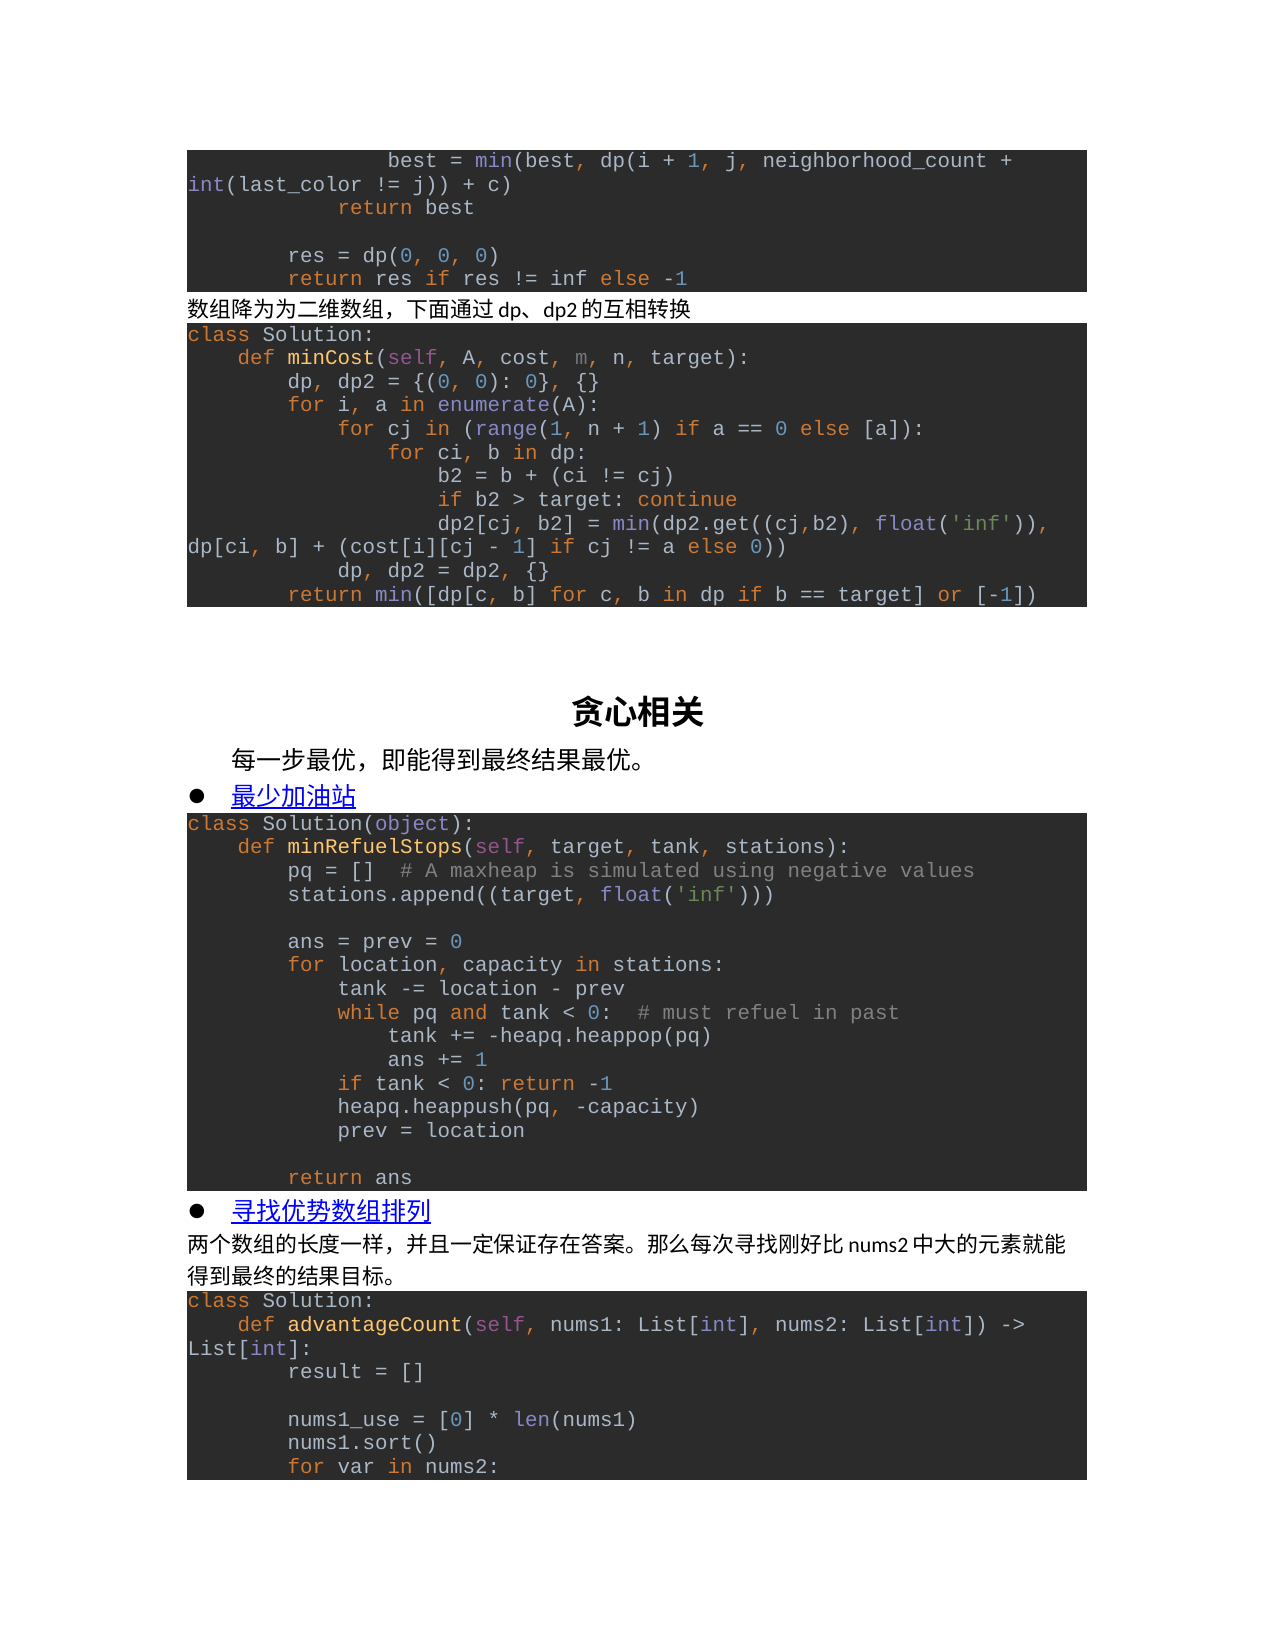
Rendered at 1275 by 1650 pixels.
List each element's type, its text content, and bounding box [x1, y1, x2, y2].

text class Solution(object): def minRefuelStops(self, target, tank, stations): pq = [] # A maxheap is simulated using negative values stations.append((target, float('inf'))) ans = prev = 0 for location, capacity in stations: tank -= location - prev while pq and tank < 0: # must refuel in past tank += -heapq.heappop(pq) ans += 1 if tank < 0: return -1 heapq.heappush(pq, -capacity) prev = location return ans [187, 813, 1087, 1191]
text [187, 150, 1087, 292]
title 贪心相关 [187, 686, 1087, 734]
text 每一步最优，即能得到最终结果最优。 [187, 740, 1087, 776]
text 两个数组的长度一样，并且一定保证存在答案。那么每次寻找刚好比nums2中大的元素就能得到最终的结果目标。 [187, 1227, 1087, 1291]
list 最少加油站 [187, 776, 1087, 813]
text 数组降为为二维数组，下面通过dp、dp2的互相转换 [187, 292, 1087, 323]
list 寻找优势数组排列 [187, 1191, 1087, 1227]
text class Solution: def minCost(self, A, cost, m, n, target): dp, dp2 = {(0, 0): 0}, {} for i, a in enumerate(A): for cj in (range(1, n + 1) if a == 0 else [a]): for ci, b in dp: b2 = b + (ci != cj) if b2 > target: continue dp2[cj, b2] = min(dp2.get((cj,b2), float('inf')), dp[ci, b] + (cost[i][cj - 1] if cj != a else 0)) dp, dp2 = dp2, {} return min([dp[c, b] for c, b in dp if b == target] or [-1]) [187, 323, 1087, 607]
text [187, 1291, 1087, 1480]
